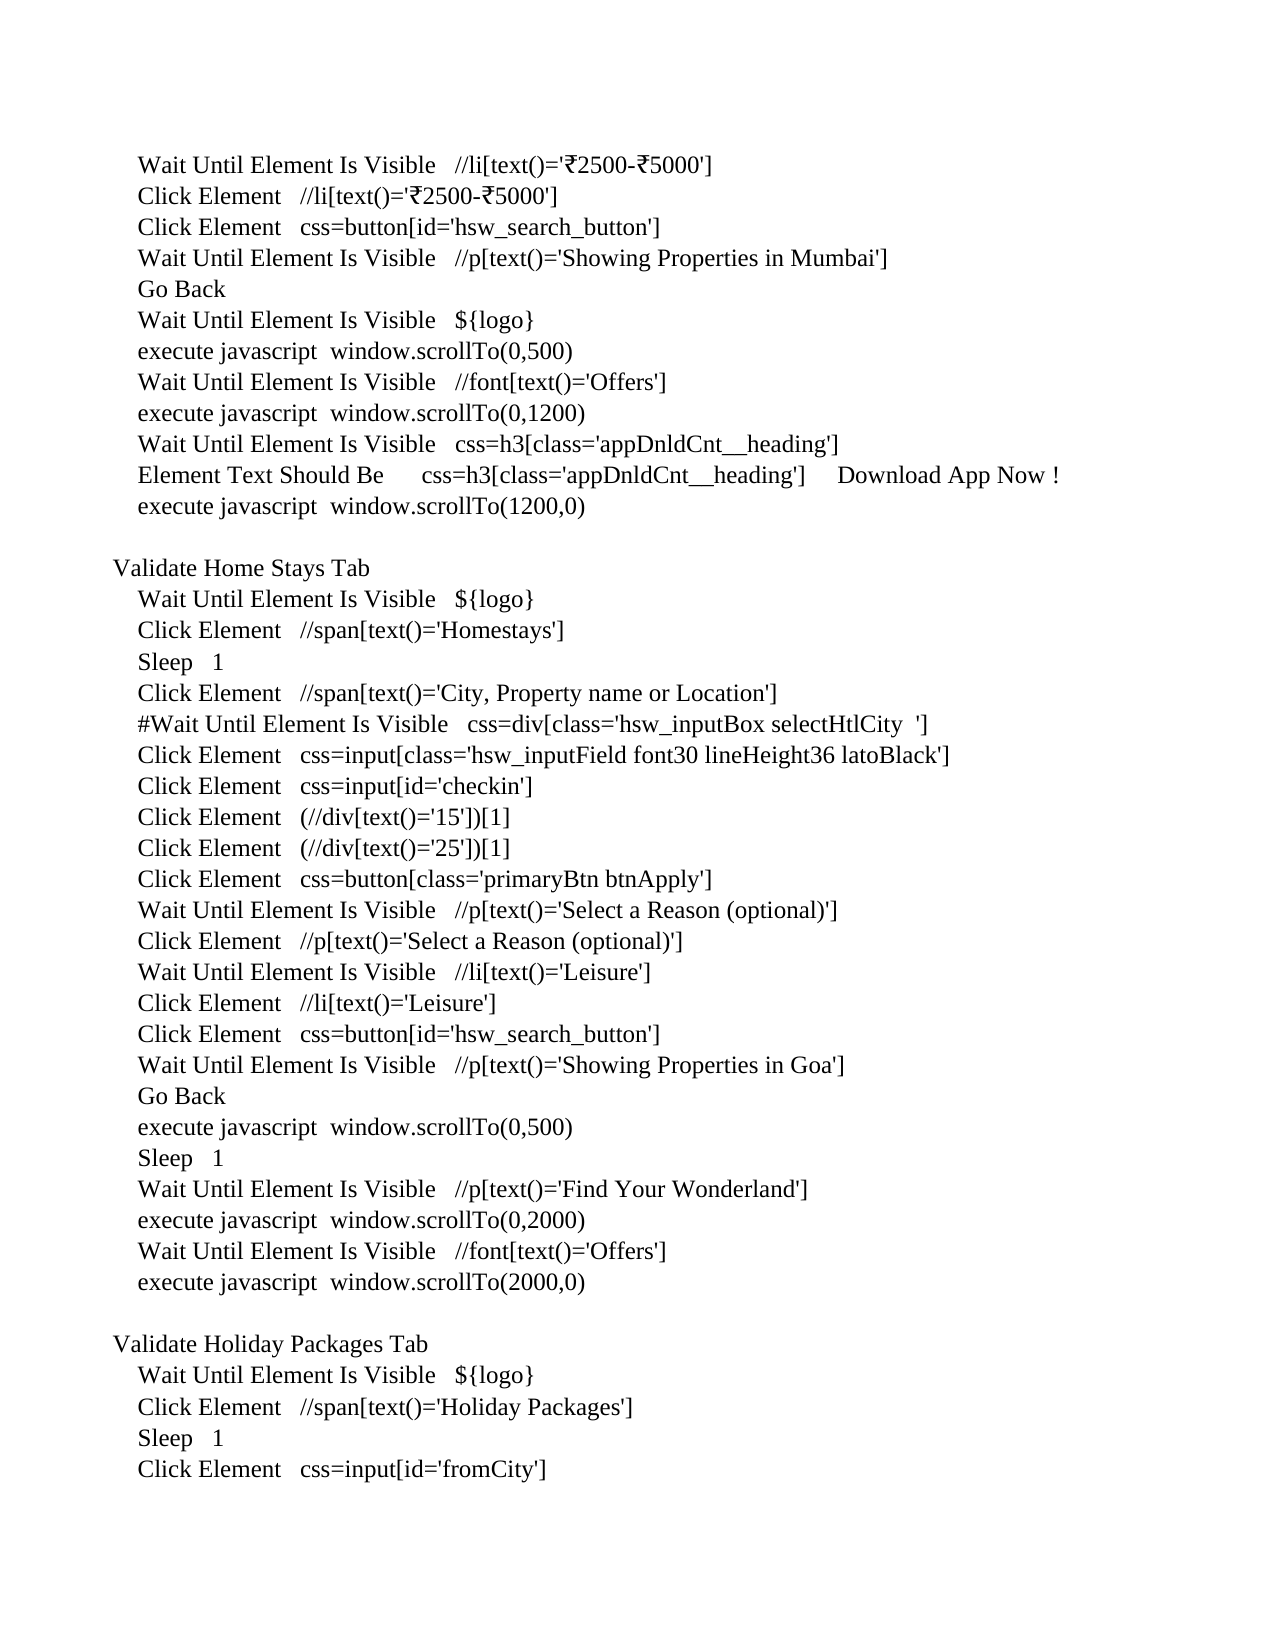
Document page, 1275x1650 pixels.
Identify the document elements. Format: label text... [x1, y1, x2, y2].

text Wait Until Element Is Visible //p[text()='Showing Properties in Goa'] [112, 1050, 1125, 1079]
text execute javascript window.scrollTo(0,1200) [112, 398, 1125, 427]
text Click Element css=button[id='hsw_search_button'] [112, 1019, 1125, 1048]
text Click Element //p[text()='Select a Reason (optional)'] [112, 926, 1125, 955]
text Click Element css=input[id='checkin'] [112, 771, 1125, 799]
text Wait Until Element Is Visible //li[text()='Leisure'] [112, 957, 1125, 986]
text Wait Until Element Is Visible ${logo} [112, 584, 1125, 613]
text Click Element (//div[text()='25'])[1] [112, 833, 1125, 862]
text #Wait Until Element Is Visible css=div[class='hsw_inputBox selectHtlCity '] [112, 709, 1125, 737]
text execute javascript window.scrollTo(0,2000) [112, 1205, 1125, 1234]
text Wait Until Element Is Visible //font[text()='Offers'] [112, 1236, 1125, 1265]
text Wait Until Element Is Visible //p[text()='Showing Properties in Mumbai'] [112, 243, 1125, 272]
text Sleep 1 [112, 1143, 1125, 1172]
text execute javascript window.scrollTo(0,500) [112, 336, 1125, 365]
text Wait Until Element Is Visible //p[text()='Find Your Wonderland'] [112, 1174, 1125, 1203]
text execute javascript window.scrollTo(2000,0) [112, 1267, 1125, 1296]
text Wait Until Element Is Visible //p[text()='Select a Reason (optional)'] [112, 895, 1125, 924]
text Go Back [112, 274, 1125, 303]
text Validate Holiday Packages Tab [112, 1329, 1125, 1358]
text Click Element //span[text()='Holiday Packages'] [112, 1392, 1125, 1420]
text Click Element (//div[text()='15'])[1] [112, 802, 1125, 831]
text Click Element css=input[id='fromCity'] [112, 1454, 1125, 1482]
text Wait Until Element Is Visible //font[text()='Offers'] [112, 367, 1125, 396]
text execute javascript window.scrollTo(1200,0) [112, 491, 1125, 520]
text Wait Until Element Is Visible css=h3[class='appDnldCnt__heading'] [112, 429, 1125, 458]
text Sleep 1 [112, 647, 1125, 675]
text execute javascript window.scrollTo(0,500) [112, 1112, 1125, 1141]
text Click Element css=button[id='hsw_search_button'] [112, 212, 1125, 241]
text Validate Home Stays Tab [112, 553, 1125, 582]
text Click Element //span[text()='Homestays'] [112, 616, 1125, 644]
text Go Back [112, 1081, 1125, 1110]
text Element Text Should Be css=h3[class='appDnldCnt__heading'] Download App Now ! [112, 460, 1125, 489]
text Click Element //li[text()='Leisure'] [112, 988, 1125, 1017]
text Click Element css=input[class='hsw_inputField font30 lineHeight36 latoBlack'] [112, 740, 1125, 768]
text Sleep 1 [112, 1423, 1125, 1451]
text Wait Until Element Is Visible ${logo} [112, 1361, 1125, 1389]
text Wait Until Element Is Visible ${logo} [112, 305, 1125, 334]
text Click Element //span[text()='City, Property name or Location'] [112, 678, 1125, 706]
text Click Element css=button[class='primaryBtn btnApply'] [112, 864, 1125, 893]
text Click Element //li[text()='₹2500-₹5000'] [112, 181, 1125, 210]
text Wait Until Element Is Visible //li[text()='₹2500-₹5000'] [112, 150, 1125, 179]
